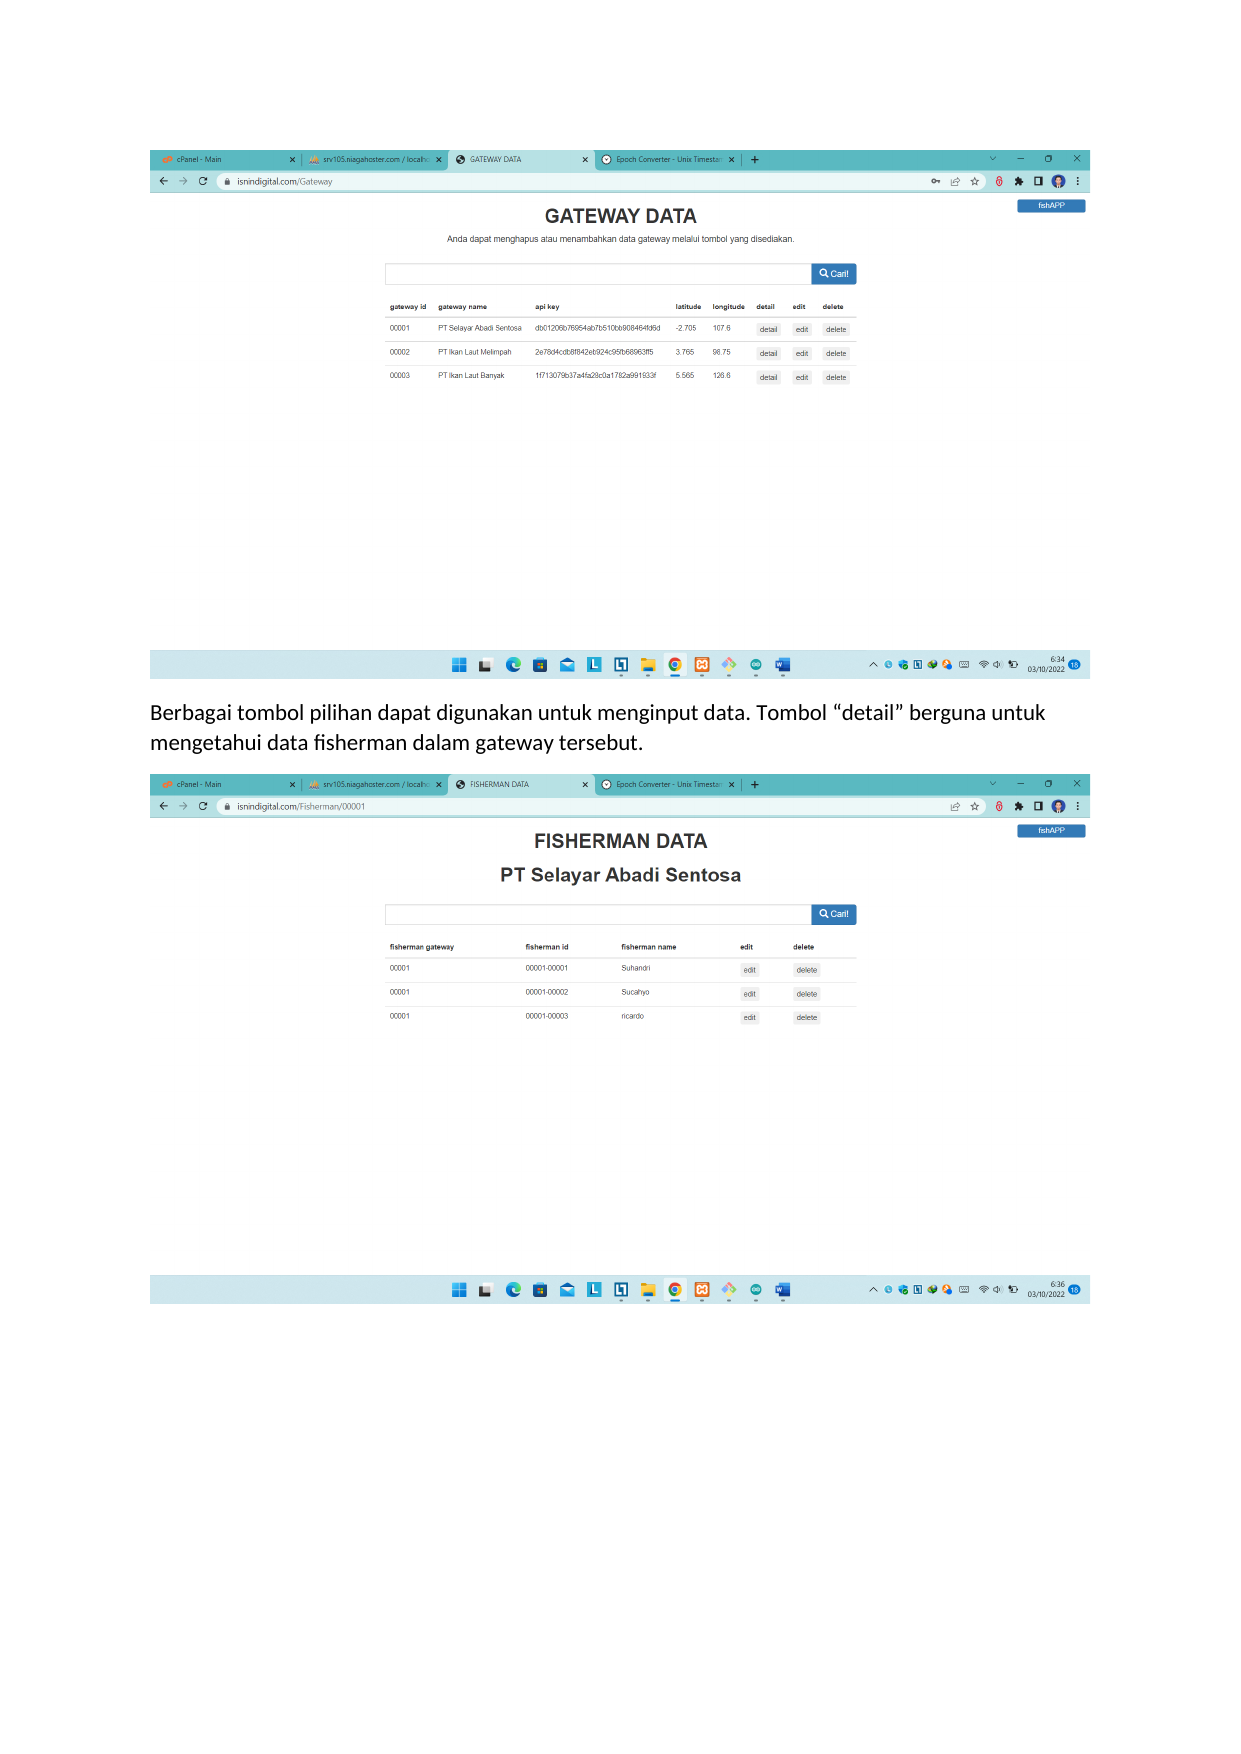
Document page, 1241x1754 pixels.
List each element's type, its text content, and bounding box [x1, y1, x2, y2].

picture [150, 150, 1091, 679]
text Berbagai tombol pilihan dapat digunakan untuk menginput data. Tombol “detail” berguna untuk mengetahui data fisherman dalam gateway tersebut. [150, 698, 1090, 756]
picture [150, 774, 1091, 1304]
